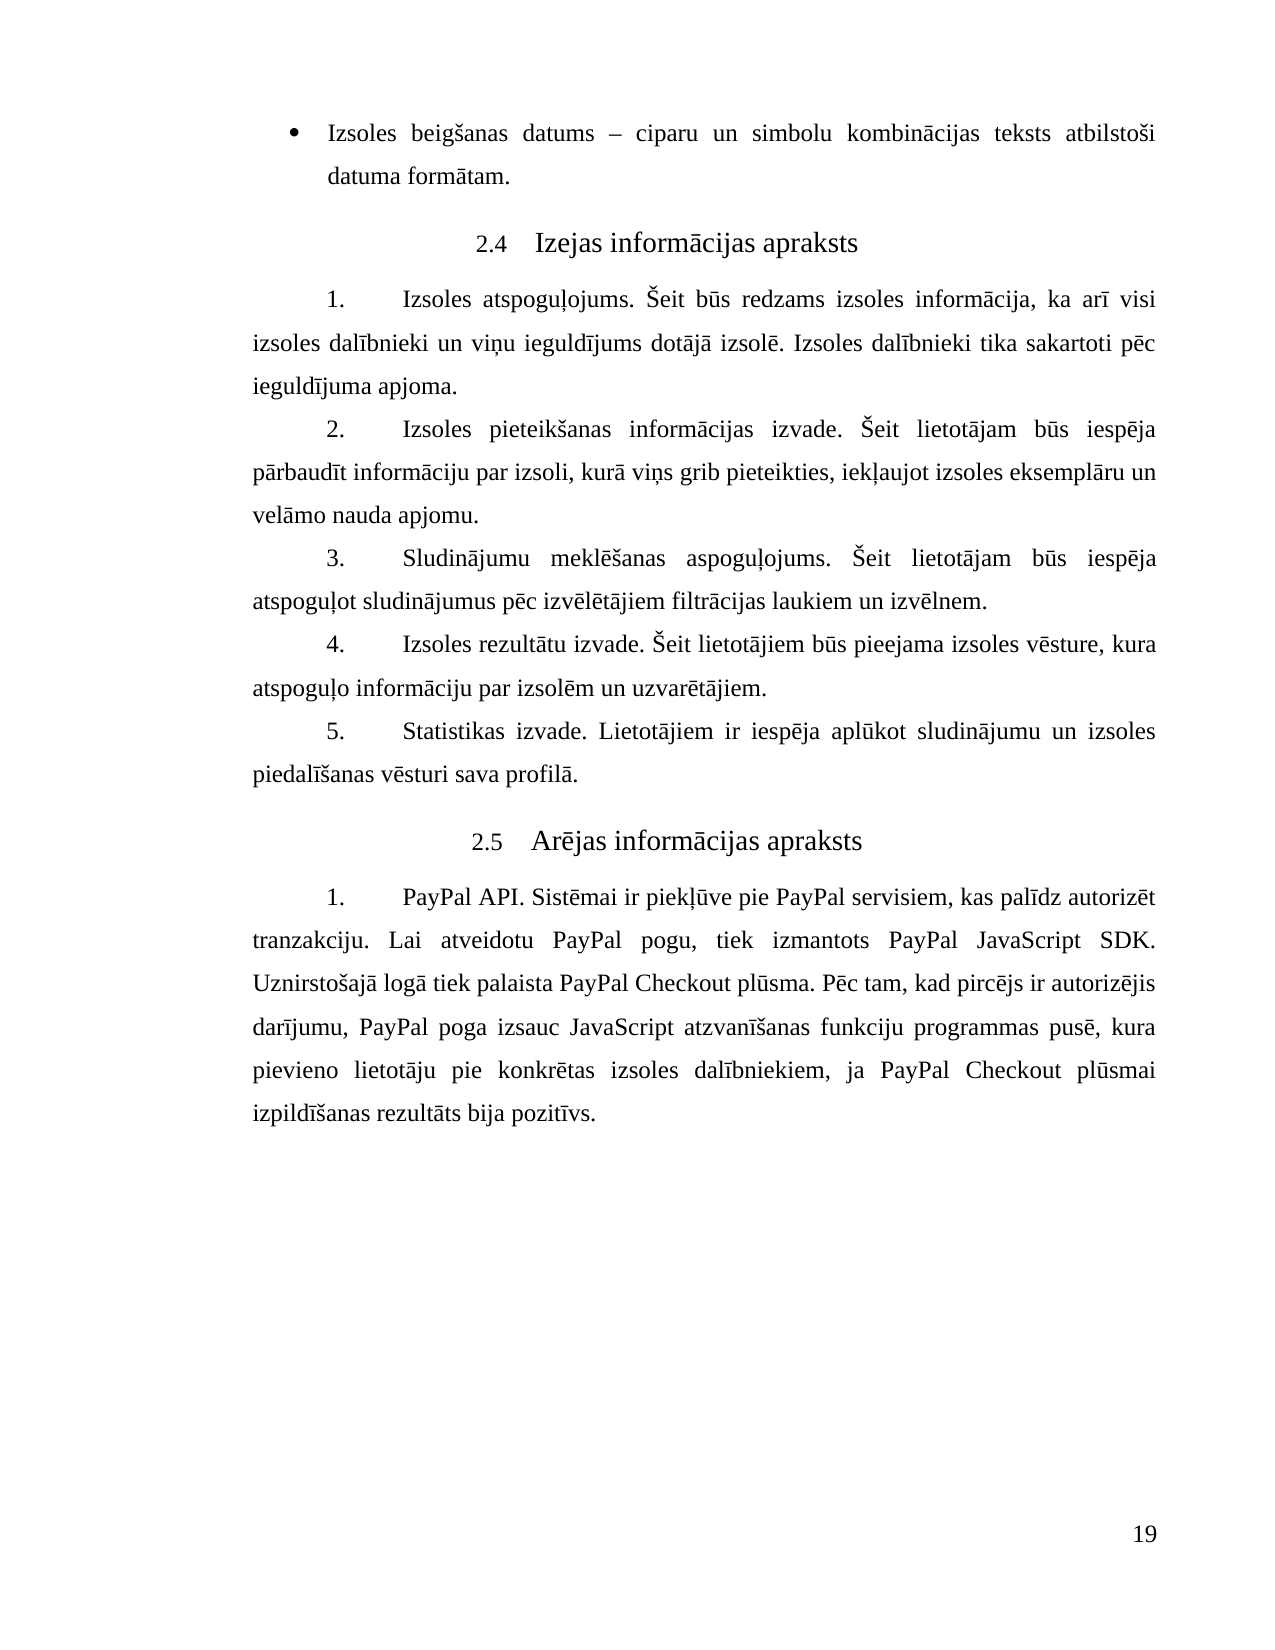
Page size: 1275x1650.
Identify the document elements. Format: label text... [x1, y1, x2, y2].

list Izsoles pieteikšanas informācijas izvade. Šeit lietotājam būs iespēja pārbaudīt informāciju par izsoli, kurā viņs grib pieteikties, iekļaujot izsoles eksemplāru un velāmo nauda apjomu. [252, 414, 1157, 529]
list Statistikas izvade. Lietotājiem ir iespēja aplūkot sludinājumu un izsoles piedalīšanas vēsturi sava profilā. [252, 716, 1157, 788]
list Izsoles beigšanas datums – ciparu un simbolu kombinācijas teksts atbilstoši datuma formātam. [290, 118, 1157, 190]
list Sludinājumu meklēšanas aspoguļojums. Šeit lietotājam būs iespēja atspoguļot sludinājumus pēc izvēlētājiem filtrācijas laukiem un izvēlnem. [252, 543, 1157, 615]
list PayPal API. Sistēmai ir piekļūve pie PayPal servisiem, kas palīdz autorizēt tranzakciju. Lai atveidotu PayPal pogu, tiek izmantots PayPal JavaScript SDK. Uznirstošajā logā tiek palaista PayPal Checkout plūsma. Pēc tam, kad pircējs ir autorizējis darījumu, PayPal poga izsauc JavaScript atzvanīšanas funkciju programmas pusē, kura pievieno lietotāju pie konkrētas izsoles dalībniekiem, ja PayPal Checkout plūsmai izpildīšanas rezultāts bija pozitīvs. [252, 882, 1157, 1127]
list Izsoles rezultātu izvade. Šeit lietotājiem būs pieejama izsoles vēsture, kura atspoguļo informāciju par izsolēm un uzvarētājiem. [252, 629, 1157, 701]
subtitle Izejas informācijas apraksts [177, 225, 1157, 259]
list Izsoles atspoguļojums. Šeit būs redzams izsoles informācija, ka arī visi izsoles dalībnieki un viņu ieguldījums dotājā izsolē. Izsoles dalībnieki tika sakartoti pēc ieguldījuma apjoma. [252, 284, 1157, 399]
subtitle Arējas informācijas apraksts [177, 823, 1157, 856]
